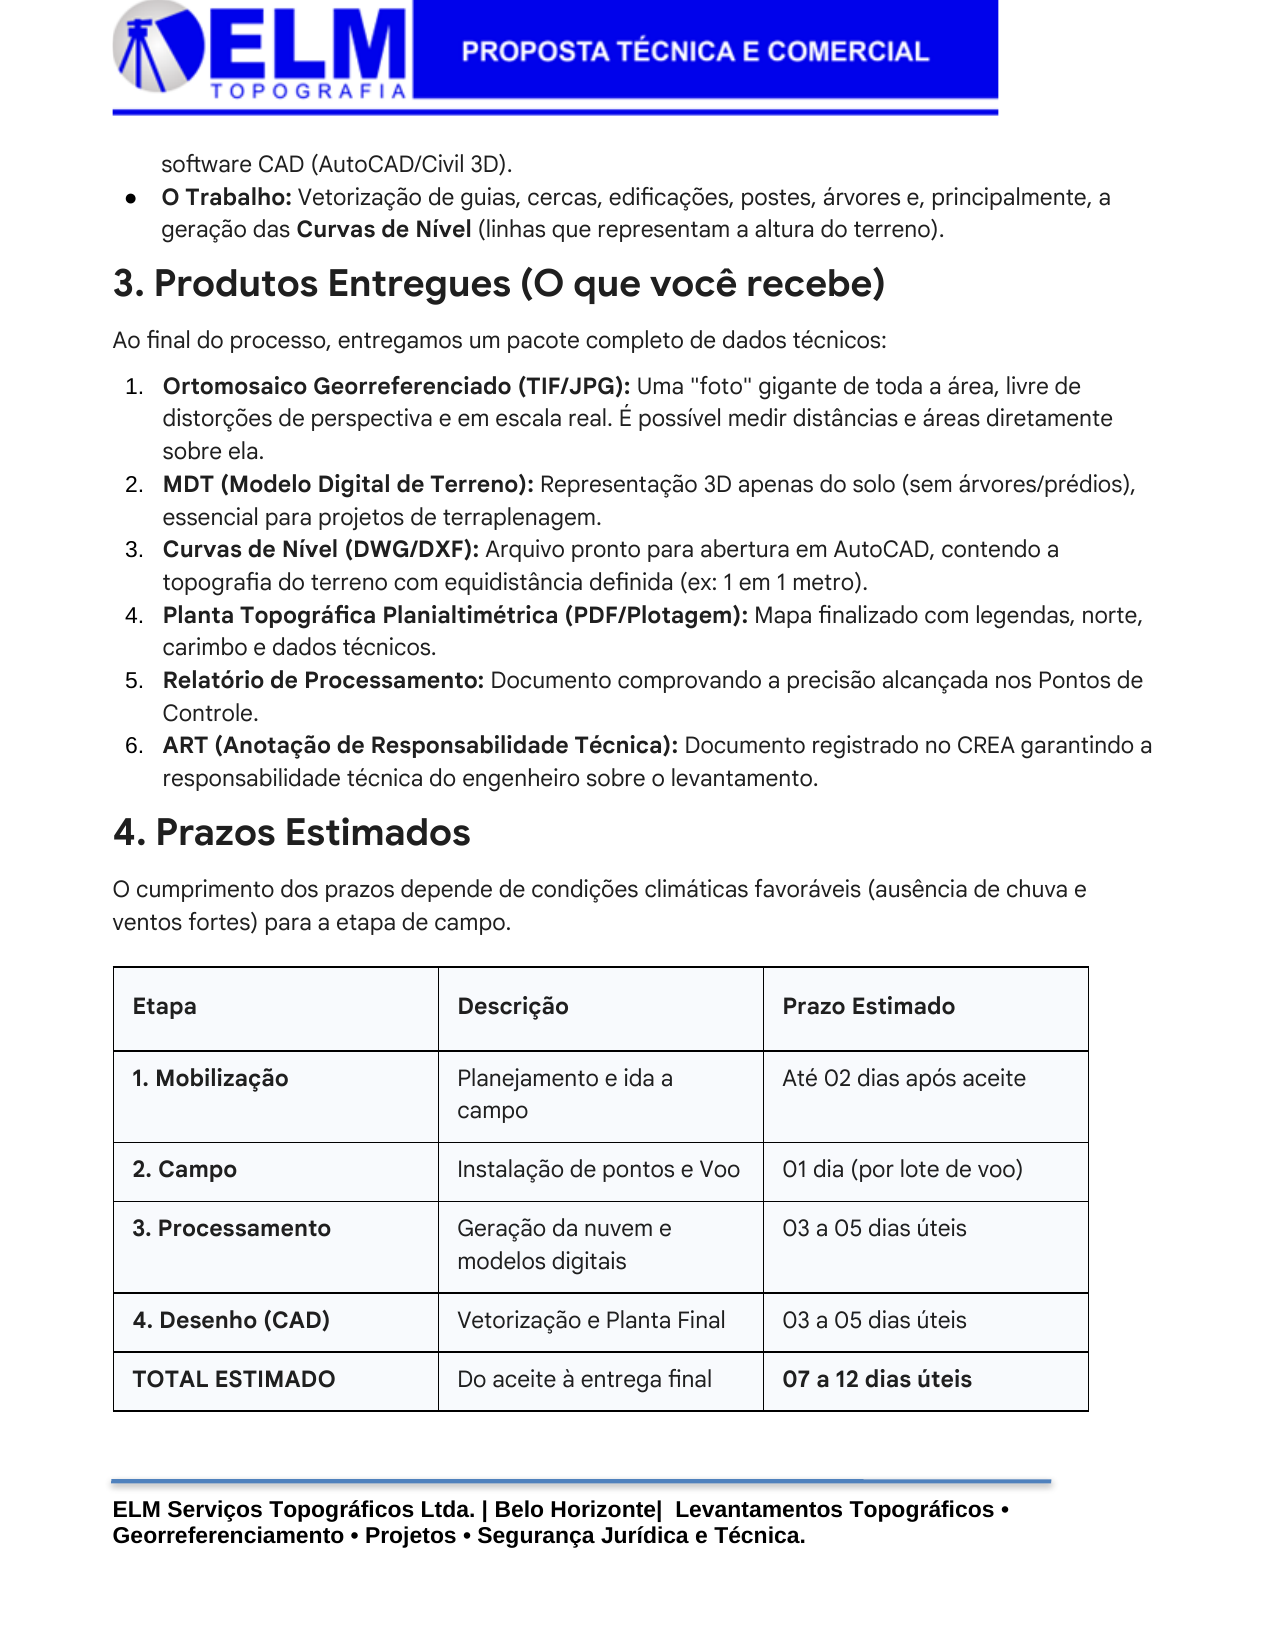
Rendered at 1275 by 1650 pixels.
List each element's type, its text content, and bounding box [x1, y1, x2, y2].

list Planta Topográfica Planialtimétrica (PDF/Plotagem): Mapa finalizado com legendas, norte, carimbo e dados técnicos. [125, 601, 1162, 662]
table_cell Planejamento e ida a campo [439, 1052, 763, 1142]
table_cell 2. Campo [114, 1143, 438, 1201]
list ART (Anotação de Responsabilidade Técnica): Documento registrado no CREA garantindo a responsabilidade técnica do engenheiro sobre o levantamento. [125, 732, 1162, 793]
table_cell Geração da nuvem e modelos digitais [439, 1202, 763, 1292]
table_cell 3. Processamento [114, 1202, 438, 1292]
table_cell Instalação de pontos e Voo [439, 1143, 763, 1201]
table_header Etapa [114, 968, 438, 1050]
subtitle 3. Produtos Entregues (O que você recebe) [112, 261, 1162, 308]
list MDT (Modelo Digital de Terreno): Representação 3D apenas do solo (sem árvores/prédios), essencial para projetos de terraplenagem. [125, 470, 1162, 531]
list O Trabalho: Vetorização de guias, cercas, edificações, postes, árvores e, principalmente, a geração das Curvas de Nível (linhas que representam a altura do terreno). [123, 183, 1162, 244]
table_header Descrição [439, 968, 763, 1050]
table_header Prazo Estimado [764, 968, 1088, 1050]
list Curvas de Nível (DWG/DXF): Arquivo pronto para abertura em AutoCAD, contendo a topografia do terreno com equidistância definida (ex: 1 em 1 metro). [125, 535, 1162, 597]
table_cell 1. Mobilização [114, 1052, 438, 1142]
table_cell TOTAL ESTIMADO [114, 1353, 438, 1410]
table_cell 07 a 12 dias úteis [764, 1353, 1088, 1410]
table_cell Até 02 dias após aceite [764, 1052, 1088, 1142]
text Ao final do processo, entregamos um pacote completo de dados técnicos: [112, 327, 1162, 355]
text O cumprimento dos prazos depende de condições climáticas favoráveis (ausência de chuva e ventos fortes) para a etapa de campo. [112, 876, 1162, 937]
table_cell 01 dia (por lote de voo) [764, 1143, 1088, 1201]
picture [112, 0, 999, 127]
list Ortomosaico Georreferenciado (TIF/JPG): Uma "foto" gigante de toda a área, livre de distorções de perspectiva e em escala real. É possível medir distâncias e áreas diretamente sobre ela. [125, 372, 1162, 466]
subtitle 4. Prazos Estimados [112, 809, 1162, 857]
table_cell 03 a 05 dias úteis [764, 1294, 1088, 1351]
table_cell Do aceite à entrega final [439, 1353, 763, 1410]
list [123, 150, 1162, 179]
table_cell 03 a 05 dias úteis [764, 1202, 1088, 1292]
table_cell Vetorização e Planta Final [439, 1294, 763, 1351]
table_cell 4. Desenho (CAD) [114, 1294, 438, 1351]
list Relatório de Processamento: Documento comprovando a precisão alcançada nos Pontos de Controle. [125, 666, 1162, 728]
